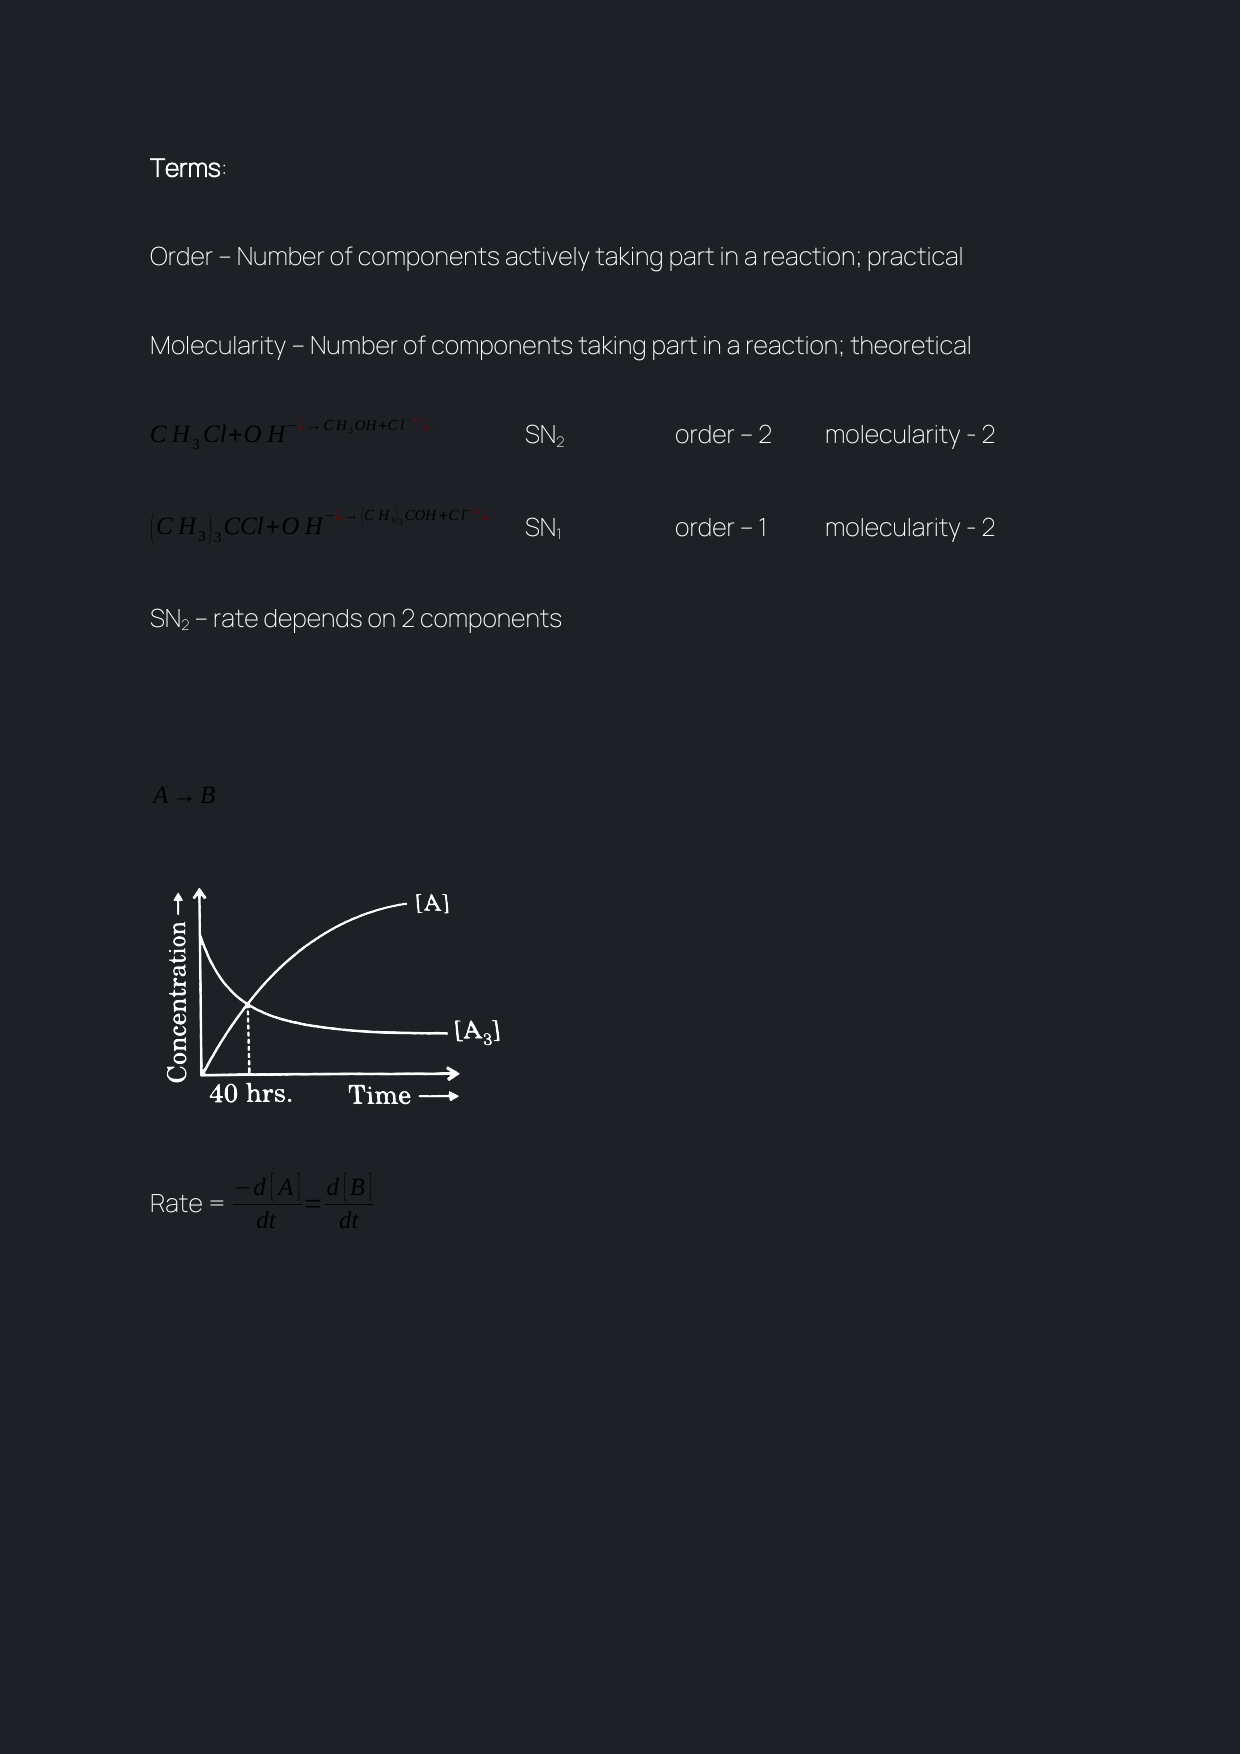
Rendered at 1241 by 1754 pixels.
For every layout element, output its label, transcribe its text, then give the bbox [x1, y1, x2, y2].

picture [150, 866, 525, 1118]
text SN1 order – 1 molecularity - 2 [150, 507, 1090, 546]
text Terms: [150, 150, 1090, 184]
text Rate = [150, 1172, 1090, 1234]
text SN2 order – 2 molecularity - 2 [150, 416, 1090, 452]
text Order – Number of components actively taking part in a reaction; practical [150, 239, 1090, 273]
text SN2 – rate depends on 2 components [150, 600, 1090, 634]
text Molecularity – Number of components taking part in a reaction; theoretical [150, 327, 1090, 362]
